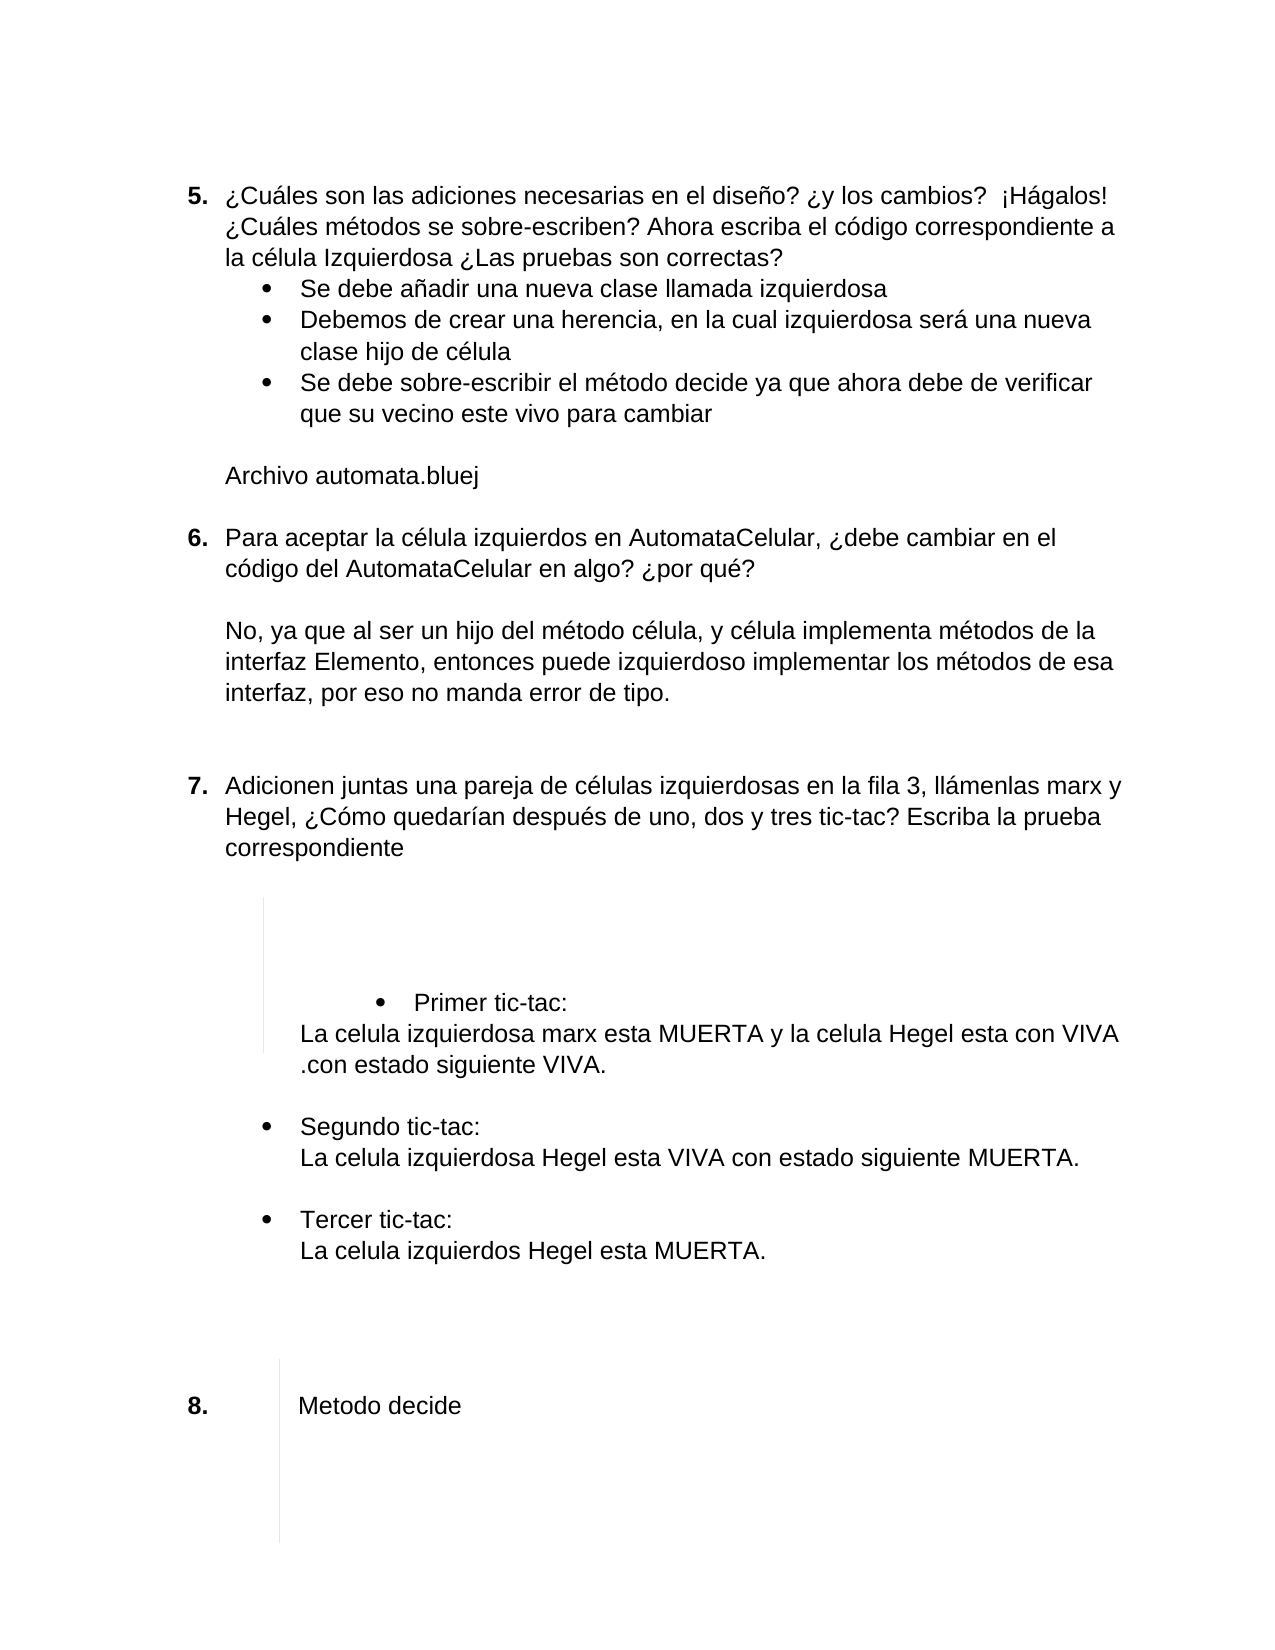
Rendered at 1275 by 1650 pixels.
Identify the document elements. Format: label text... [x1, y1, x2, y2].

list Segundo tic-tac: [262, 1112, 1125, 1141]
list Para aceptar la célula izquierdos en AutomataCelular, ¿debe cambiar en el código del AutomataCelular en algo? ¿por qué? [187, 523, 1125, 583]
list La celula izquierdosa marx esta MUERTA y la celula Hegel esta con VIVA .con estado siguiente VIVA. [300, 1019, 1125, 1078]
list La celula izquierdosa Hegel esta VIVA con estado siguiente MUERTA. [300, 1143, 1125, 1172]
list ¿Cuáles son las adiciones necesarias en el diseño? ¿y los cambios? ¡Hágalos! ¿Cuáles métodos se sobre-escriben? Ahora escriba el código correspondiente a la célula Izquierdosa ¿Las pruebas son correctas? [187, 181, 1125, 272]
list Debemos de crear una herencia, en la cual izquierdosa será una nueva clase hijo de célula [262, 305, 1125, 365]
list Metodo decide [280, 1391, 1125, 1419]
list Adicionen juntas una pareja de células izquierdosas en la fila 3, llámenlas marx y Hegel, ¿Cómo quedarían después de uno, dos y tres tic-tac? Escriba la prueba correspondiente [187, 771, 1125, 862]
list Se debe sobre-escribir el método decide ya que ahora debe de verificar que su vecino este vivo para cambiar [262, 367, 1125, 427]
list Archivo automata.bluej [225, 461, 1125, 489]
list Metodo decide [187, 1391, 279, 1419]
list Se debe añadir una nueva clase llamada izquierdosa [262, 274, 1125, 303]
list La celula izquierdos Hegel esta MUERTA. [300, 1236, 1125, 1265]
list Primer tic-tac: [264, 988, 1125, 1016]
list No, ya que al ser un hijo del método célula, y célula implementa métodos de la interfaz Elemento, entonces puede izquierdoso implementar los métodos de esa interfaz, por eso no manda error de tipo. [225, 616, 1125, 707]
list Tercer tic-tac: [262, 1205, 1125, 1234]
